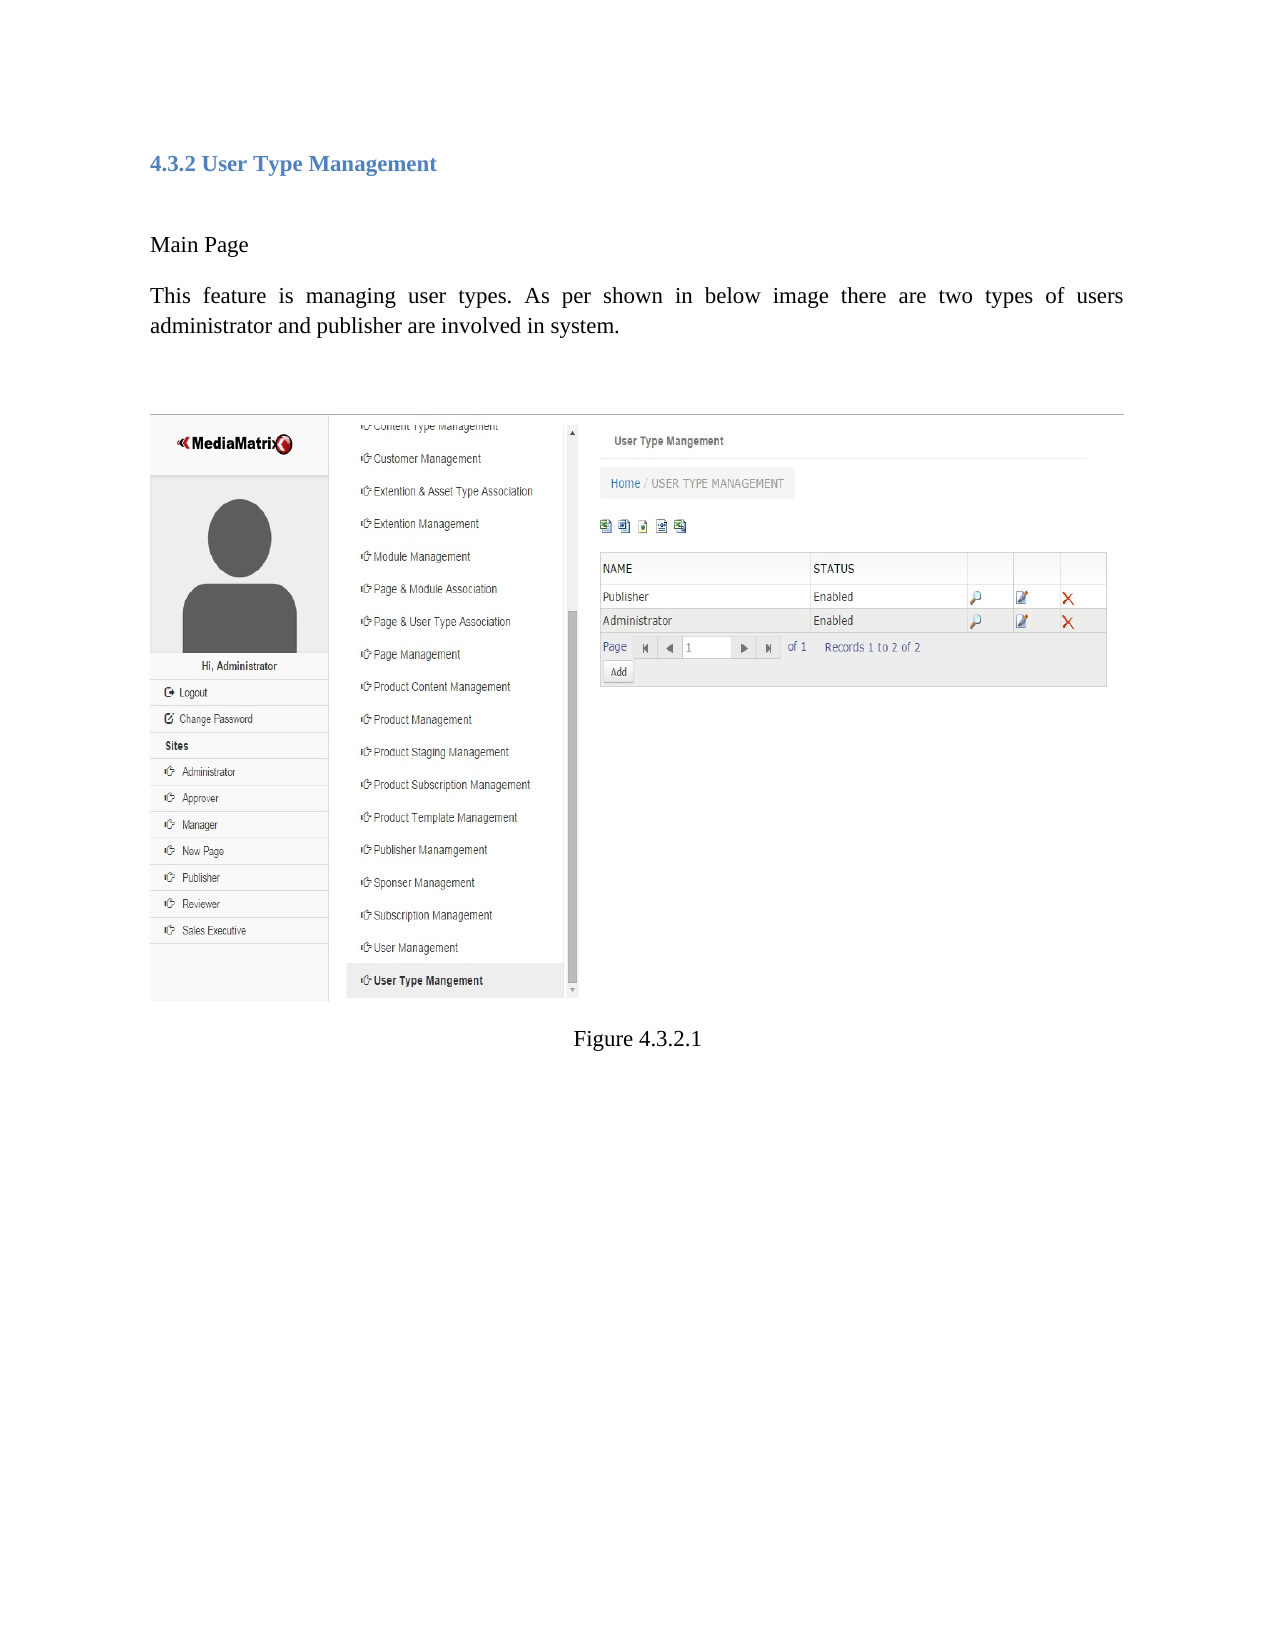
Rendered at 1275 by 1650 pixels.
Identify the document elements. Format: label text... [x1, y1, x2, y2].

subtitle 4.3.2 User Type Management [150, 150, 1125, 176]
text Main Page [150, 231, 1125, 258]
text Figure 4.3.2.1 [150, 1026, 1125, 1052]
text This feature is managing user types. As per shown in below image there are two types of users administrator and publisher are involved in system. [150, 282, 1125, 339]
picture [150, 414, 1125, 1001]
